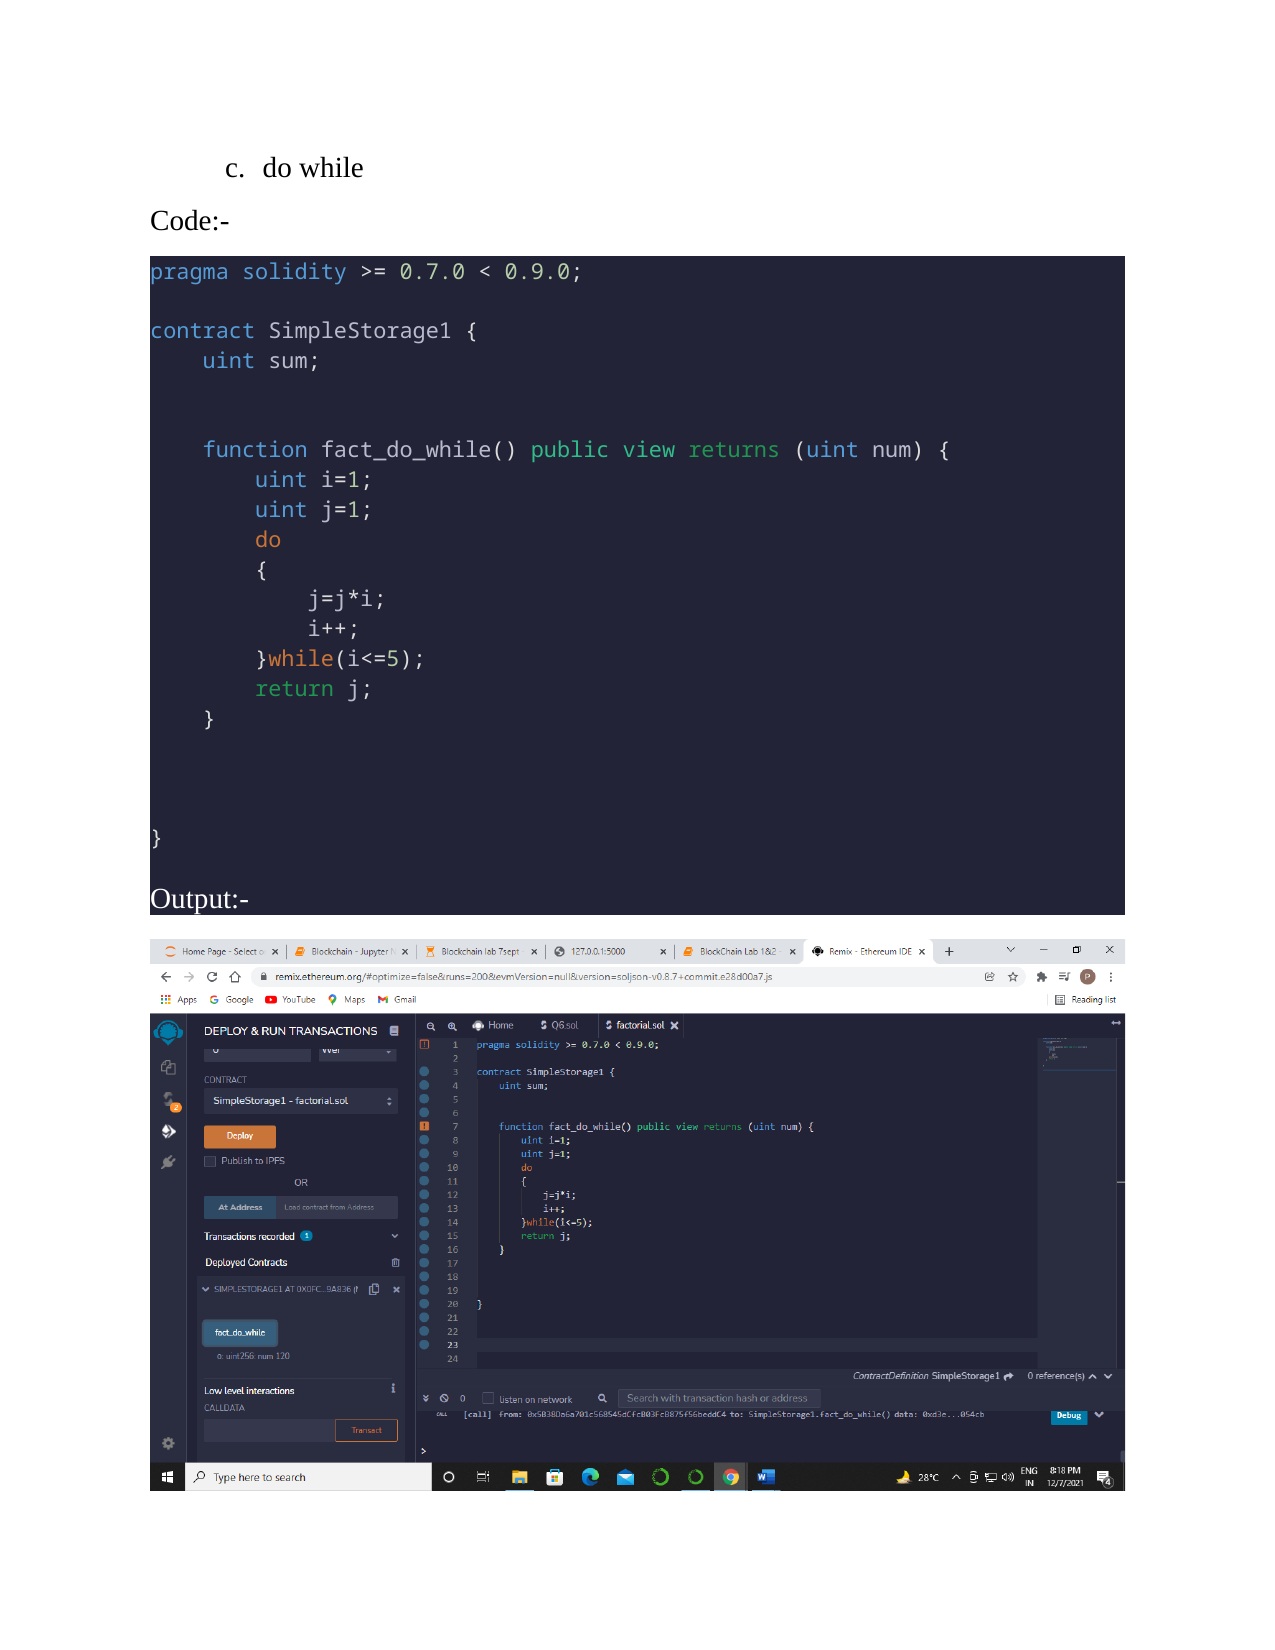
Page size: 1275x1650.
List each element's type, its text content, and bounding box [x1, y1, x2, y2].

text Code:- [150, 203, 1125, 236]
text j=j*i; [150, 583, 1125, 613]
text } [150, 702, 1125, 732]
text function fact_do_while() public view returns (uint num) { [150, 434, 1125, 464]
text do [150, 524, 1125, 553]
text uint sum; [150, 345, 1125, 375]
text return j; [150, 673, 1125, 702]
text } [150, 822, 1125, 851]
list do while [225, 150, 1125, 183]
text pragma solidity >= 0.7.0 < 0.9.0; [150, 256, 1125, 285]
text uint j=1; [150, 494, 1125, 524]
text Output:- [150, 851, 1125, 915]
text }while(i<=5); [150, 643, 1125, 673]
text i++; [150, 613, 1125, 643]
text contract SimpleStorage1 { [150, 315, 1125, 345]
text uint i=1; [150, 464, 1125, 494]
picture [150, 939, 1125, 1491]
text { [150, 553, 1125, 583]
